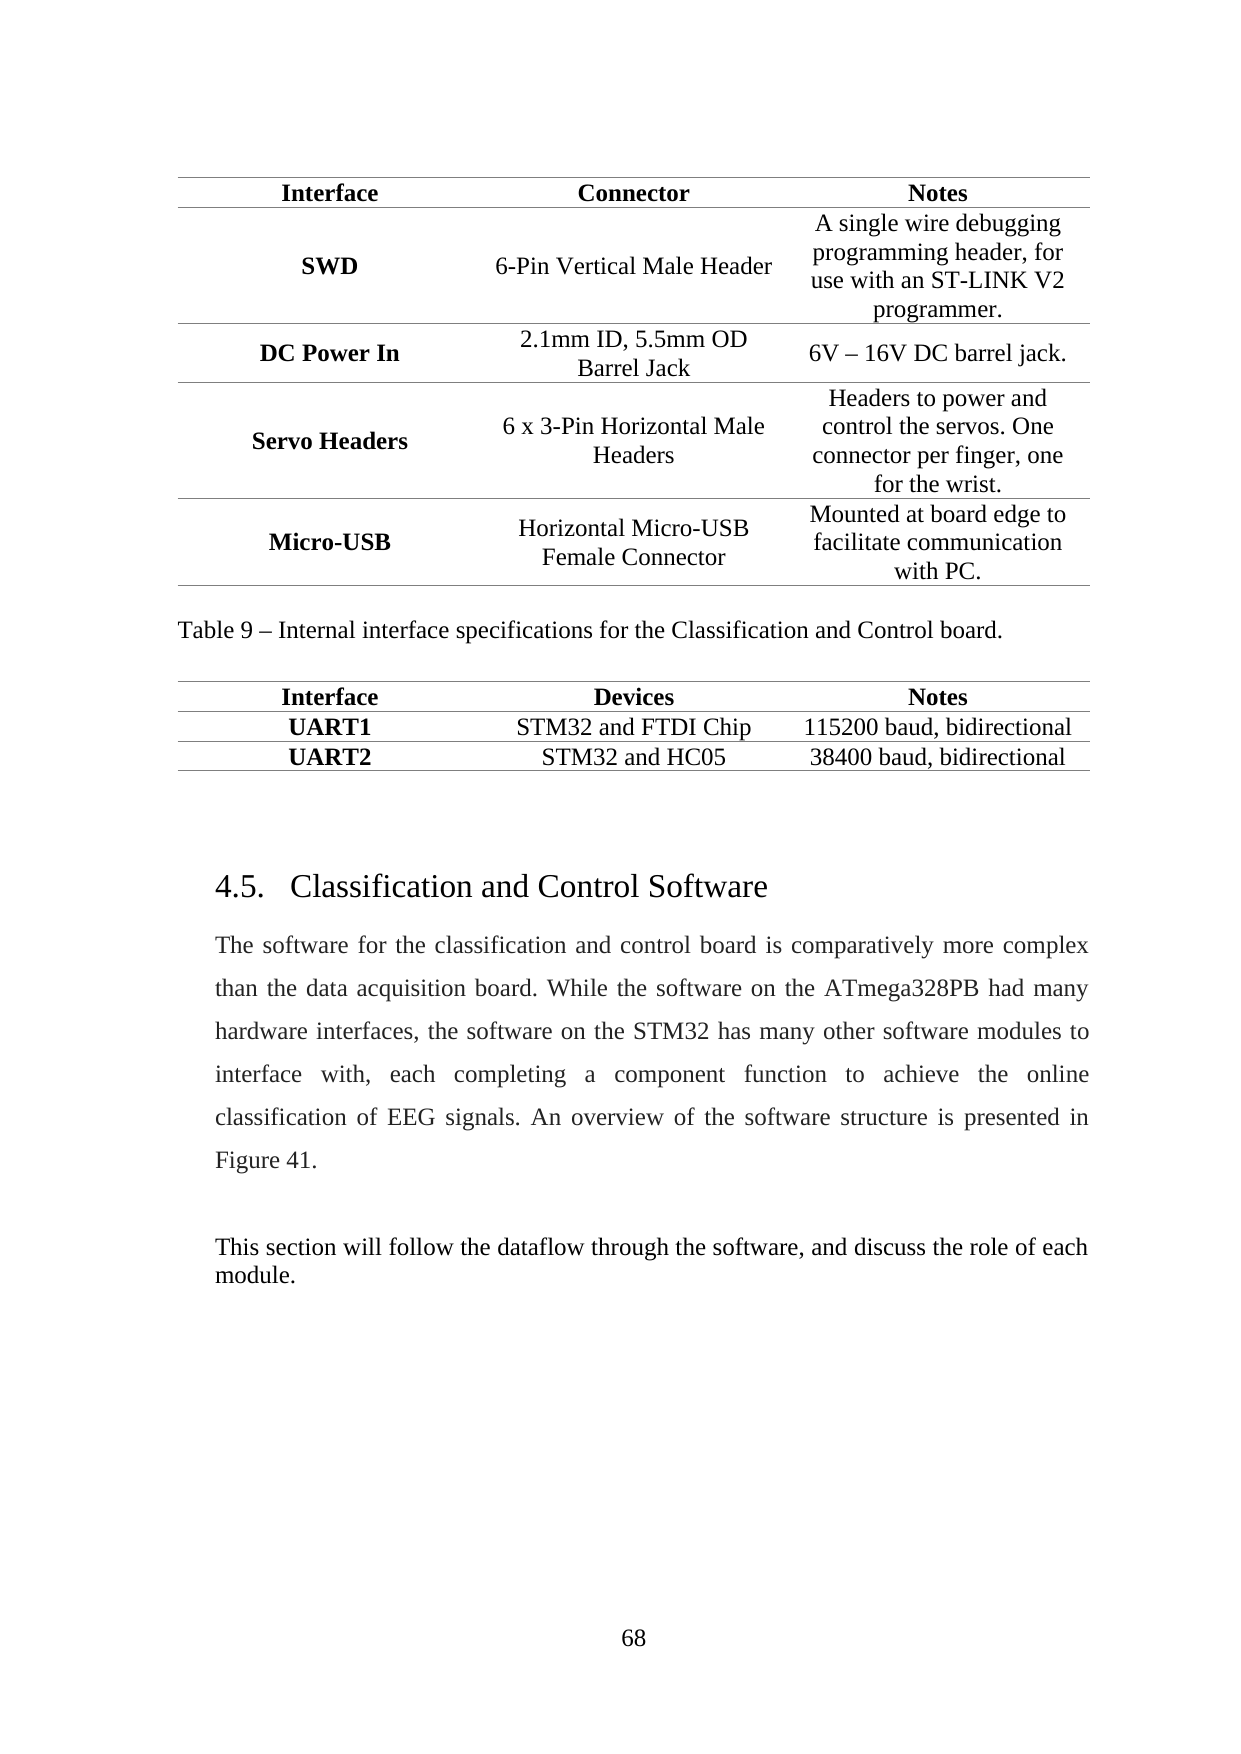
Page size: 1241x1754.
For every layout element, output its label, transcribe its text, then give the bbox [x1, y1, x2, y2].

table_cell UART1 [178, 712, 482, 741]
table_cell Micro-USB [178, 499, 482, 585]
table_cell STM32 and HC05 [482, 742, 786, 770]
table_cell 6 x 3-Pin Horizontal Male Headers [482, 383, 786, 498]
table_cell STM32 and FTDI Chip [482, 712, 786, 741]
table_header Connector [482, 178, 786, 207]
table_cell Horizontal Micro-USB Female Connector [482, 499, 786, 585]
table_header Notes [786, 682, 1090, 711]
table_header Interface [178, 178, 482, 207]
table_cell 6V – 16V DC barrel jack. [786, 324, 1090, 382]
table_cell 6-Pin Vertical Male Header [482, 208, 786, 323]
table_cell 2.1mm ID, 5.5mm OD Barrel Jack [482, 324, 786, 382]
subtitle Classification and Control Software [215, 866, 1090, 905]
text The software for the classification and control board is comparatively more complex than the data acquisition board. While the software on the ATmega328PB had many hardware interfaces, the software on the STM32 has many other software modules to interface with, each completing a component function to achieve the online classification of EEG signals. An overview of the software structure is presented in Figure 41. [215, 930, 1090, 1174]
table_cell 115200 baud, bidirectional [786, 712, 1090, 741]
table_cell SWD [178, 208, 482, 323]
table_header Interface [178, 682, 482, 711]
table_cell Servo Headers [178, 383, 482, 498]
table_cell 38400 baud, bidirectional [786, 742, 1090, 770]
table_cell A single wire debugging programming header, for use with an ST-LINK V2 programmer. [786, 208, 1090, 323]
table_cell UART2 [178, 742, 482, 770]
table_cell DC Power In [178, 324, 482, 382]
table_header Devices [482, 682, 786, 711]
table_header Notes [786, 178, 1090, 207]
table_cell Headers to power and control the servos. One connector per finger, one for the wrist. [786, 383, 1090, 498]
text This section will follow the dataflow through the software, and discuss the role of each module. [215, 1232, 1090, 1289]
table_cell Mounted at board edge to facilitate communication with PC. [786, 499, 1090, 585]
